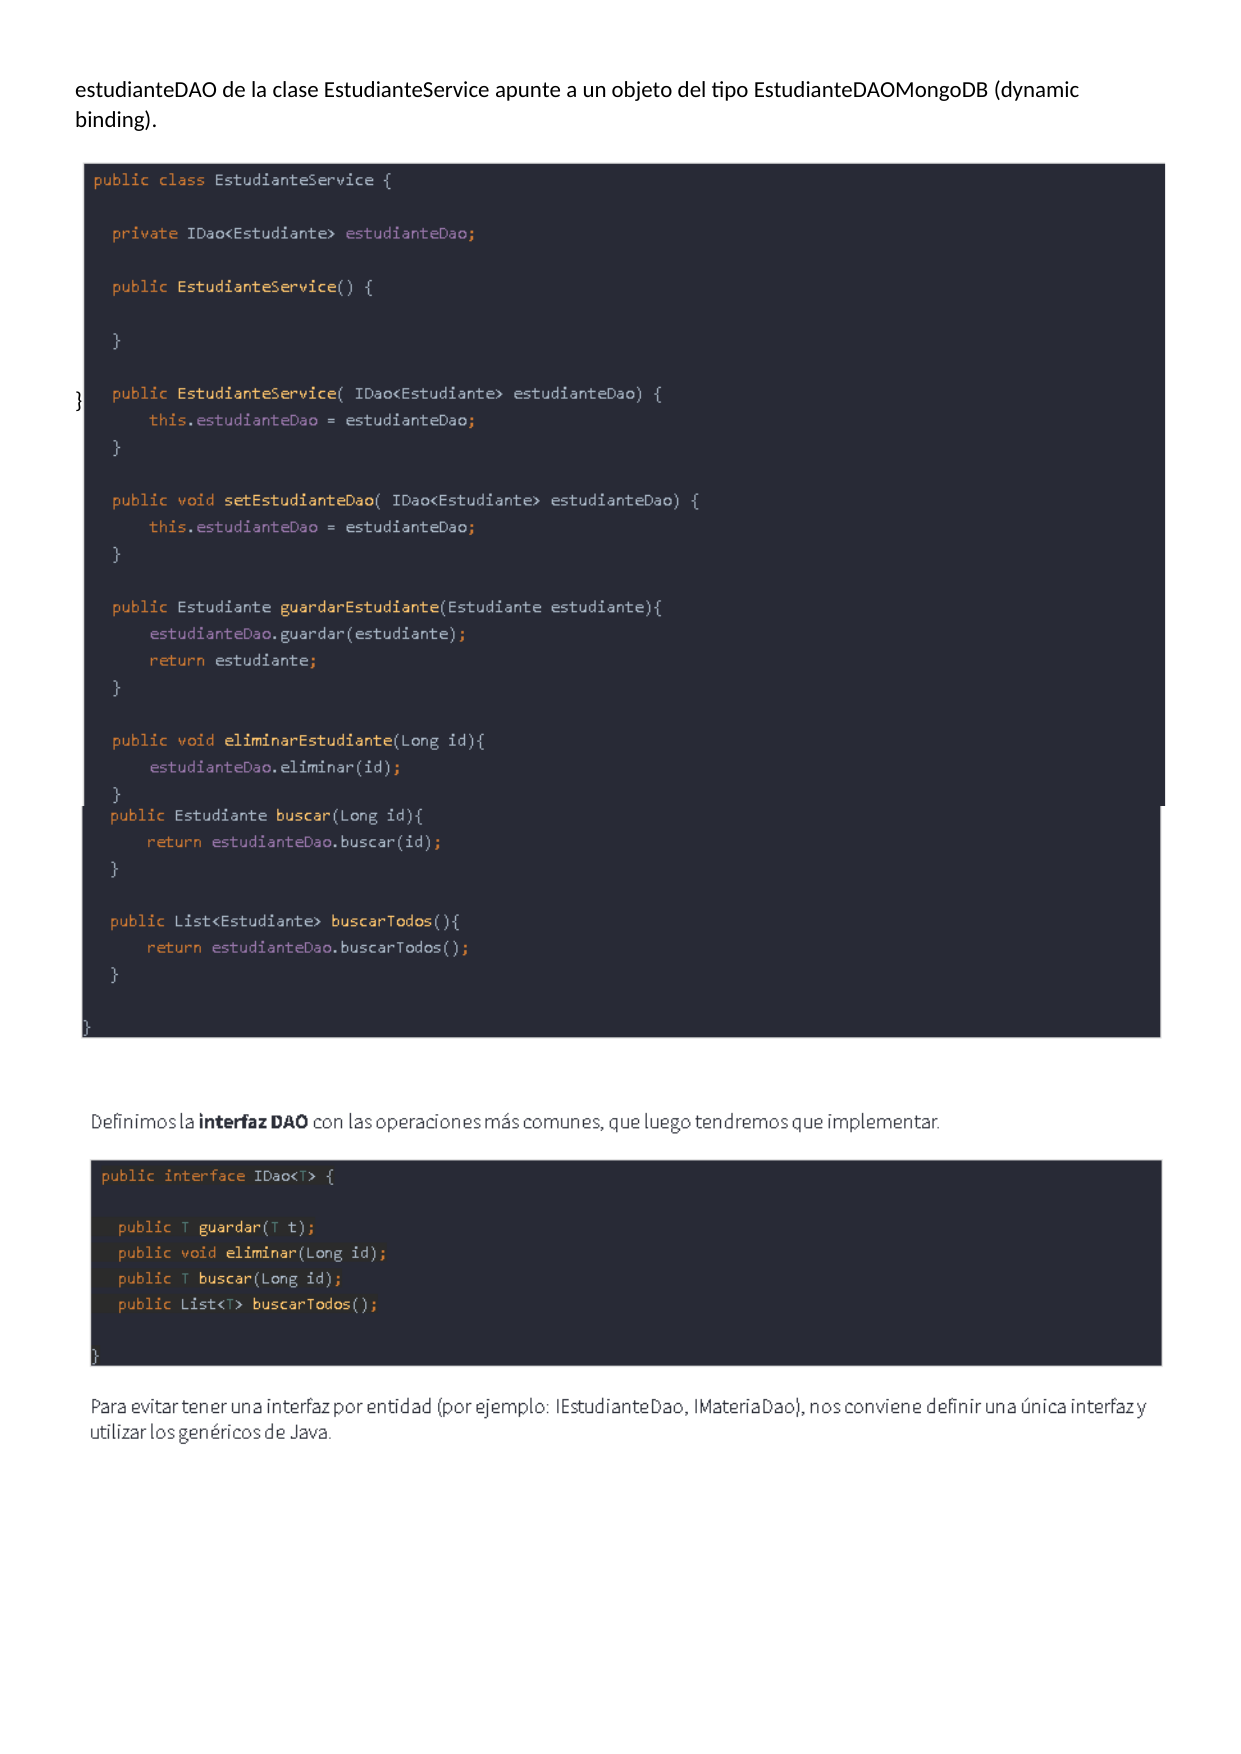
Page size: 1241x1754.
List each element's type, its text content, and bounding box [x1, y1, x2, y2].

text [75, 75, 1165, 133]
text } [75, 386, 1165, 414]
picture [81, 1090, 1172, 1471]
picture [75, 156, 1167, 1044]
